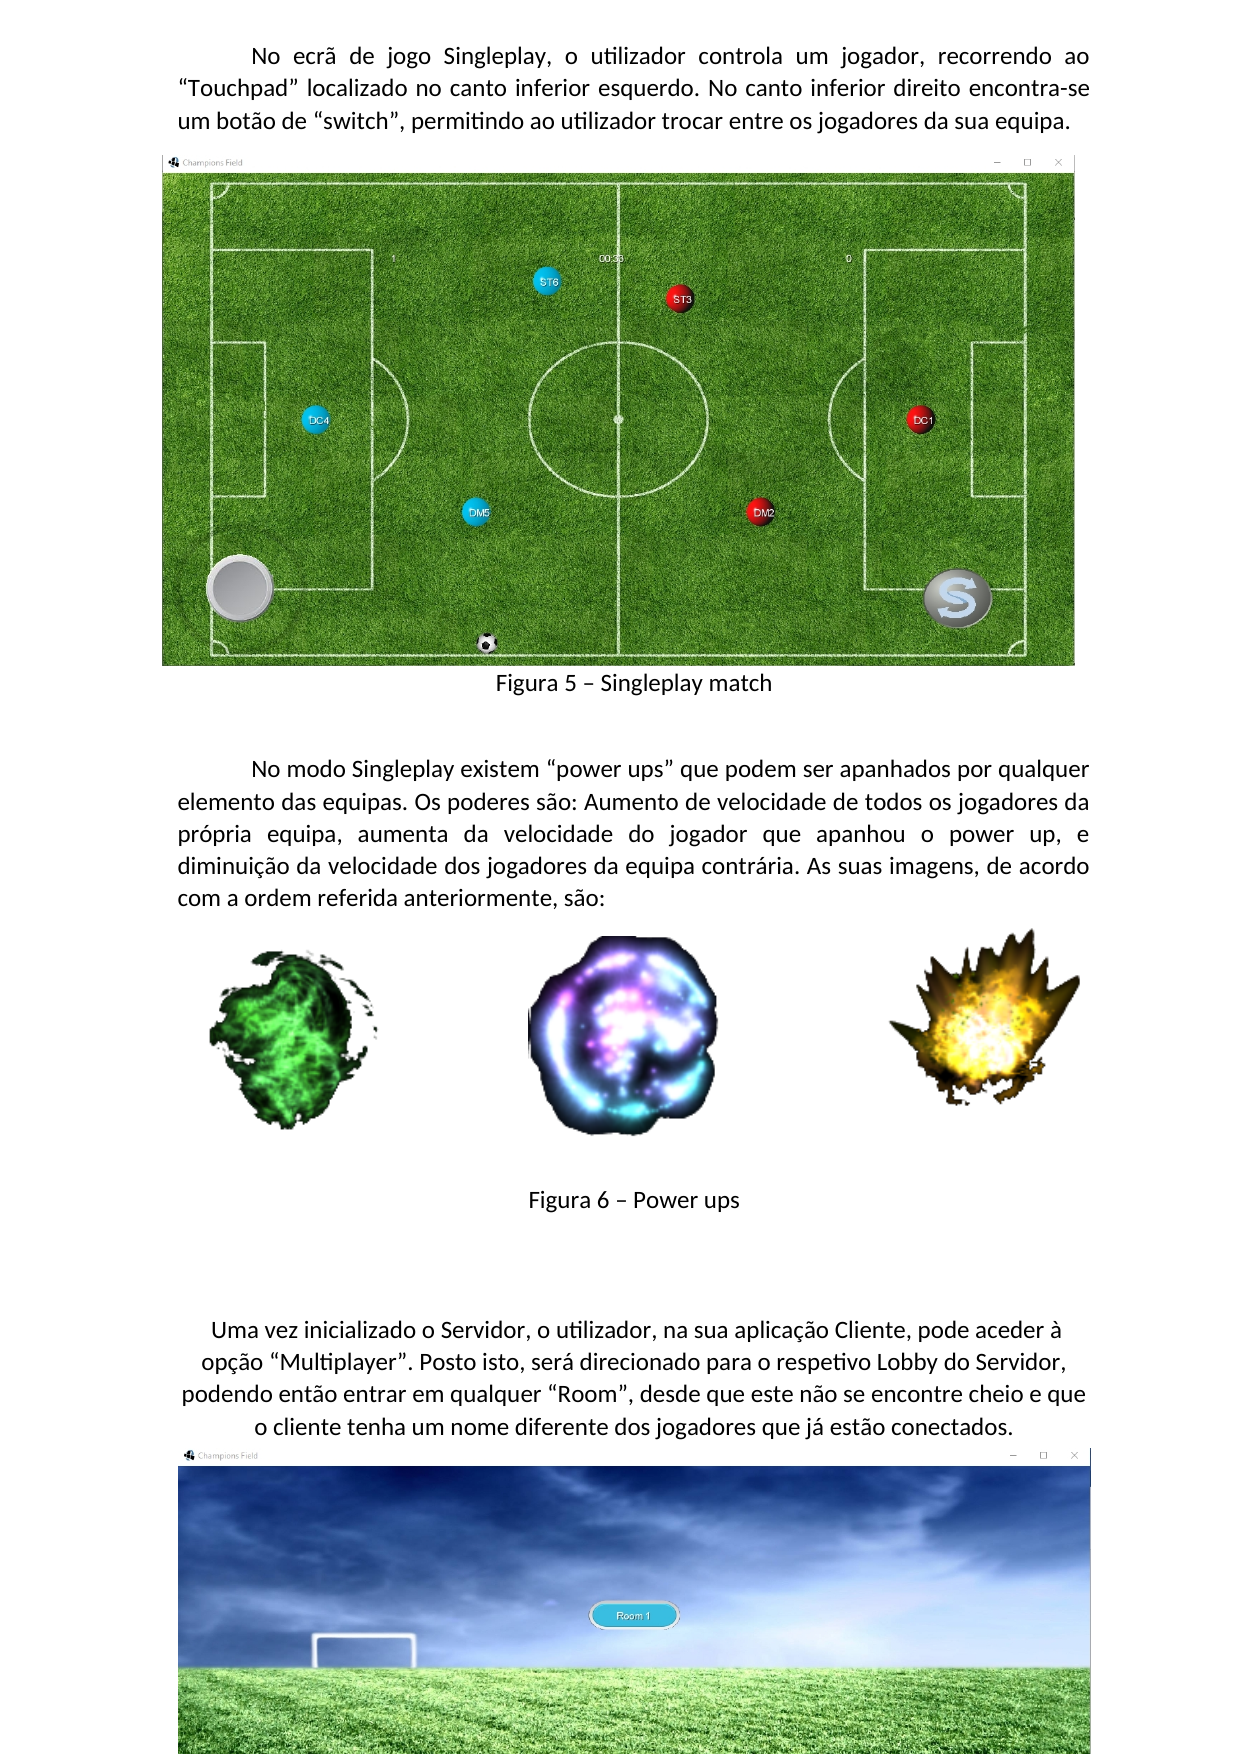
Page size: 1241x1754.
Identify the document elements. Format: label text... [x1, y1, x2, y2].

picture [162, 155, 1075, 666]
picture [528, 936, 737, 1144]
picture [178, 1448, 1091, 1754]
text Uma vez inicializado o Servidor, o utilizador, na sua aplicação Cliente, pode aceder à opção “Multiplayer”. Posto isto, será direcionado para o respetivo Lobby do Servidor, podendo então entrar em qualquer “Room”, desde que este não se encontre cheio e que o cliente tenha um nome diferente dos jogadores que já estão conectados. [177, 1314, 1091, 1441]
picture [879, 927, 1091, 1120]
picture [177, 936, 404, 1147]
text No modo Singleplay existem “power ups” que podem ser apanhados por qualquer elemento das equipas. Os poderes são: Aumento de velocidade de todos os jogadores da própria equipa, aumenta da velocidade do jogador que apanhou o power up, e diminuição da velocidade dos jogadores da equipa contrária. As suas imagens, de acordo com a ordem referida anteriormente, são: [177, 753, 1091, 913]
text Figura 6 – Power ups [177, 1184, 1091, 1215]
text No ecrã de jogo Singleplay, o utilizador controla um jogador, recorrendo ao “Touchpad” localizado no canto inferior esquerdo. No canto inferior direito encontra-se um botão de “switch”, permitindo ao utilizador trocar entre os jogadores da sua equipa. [177, 40, 1091, 135]
